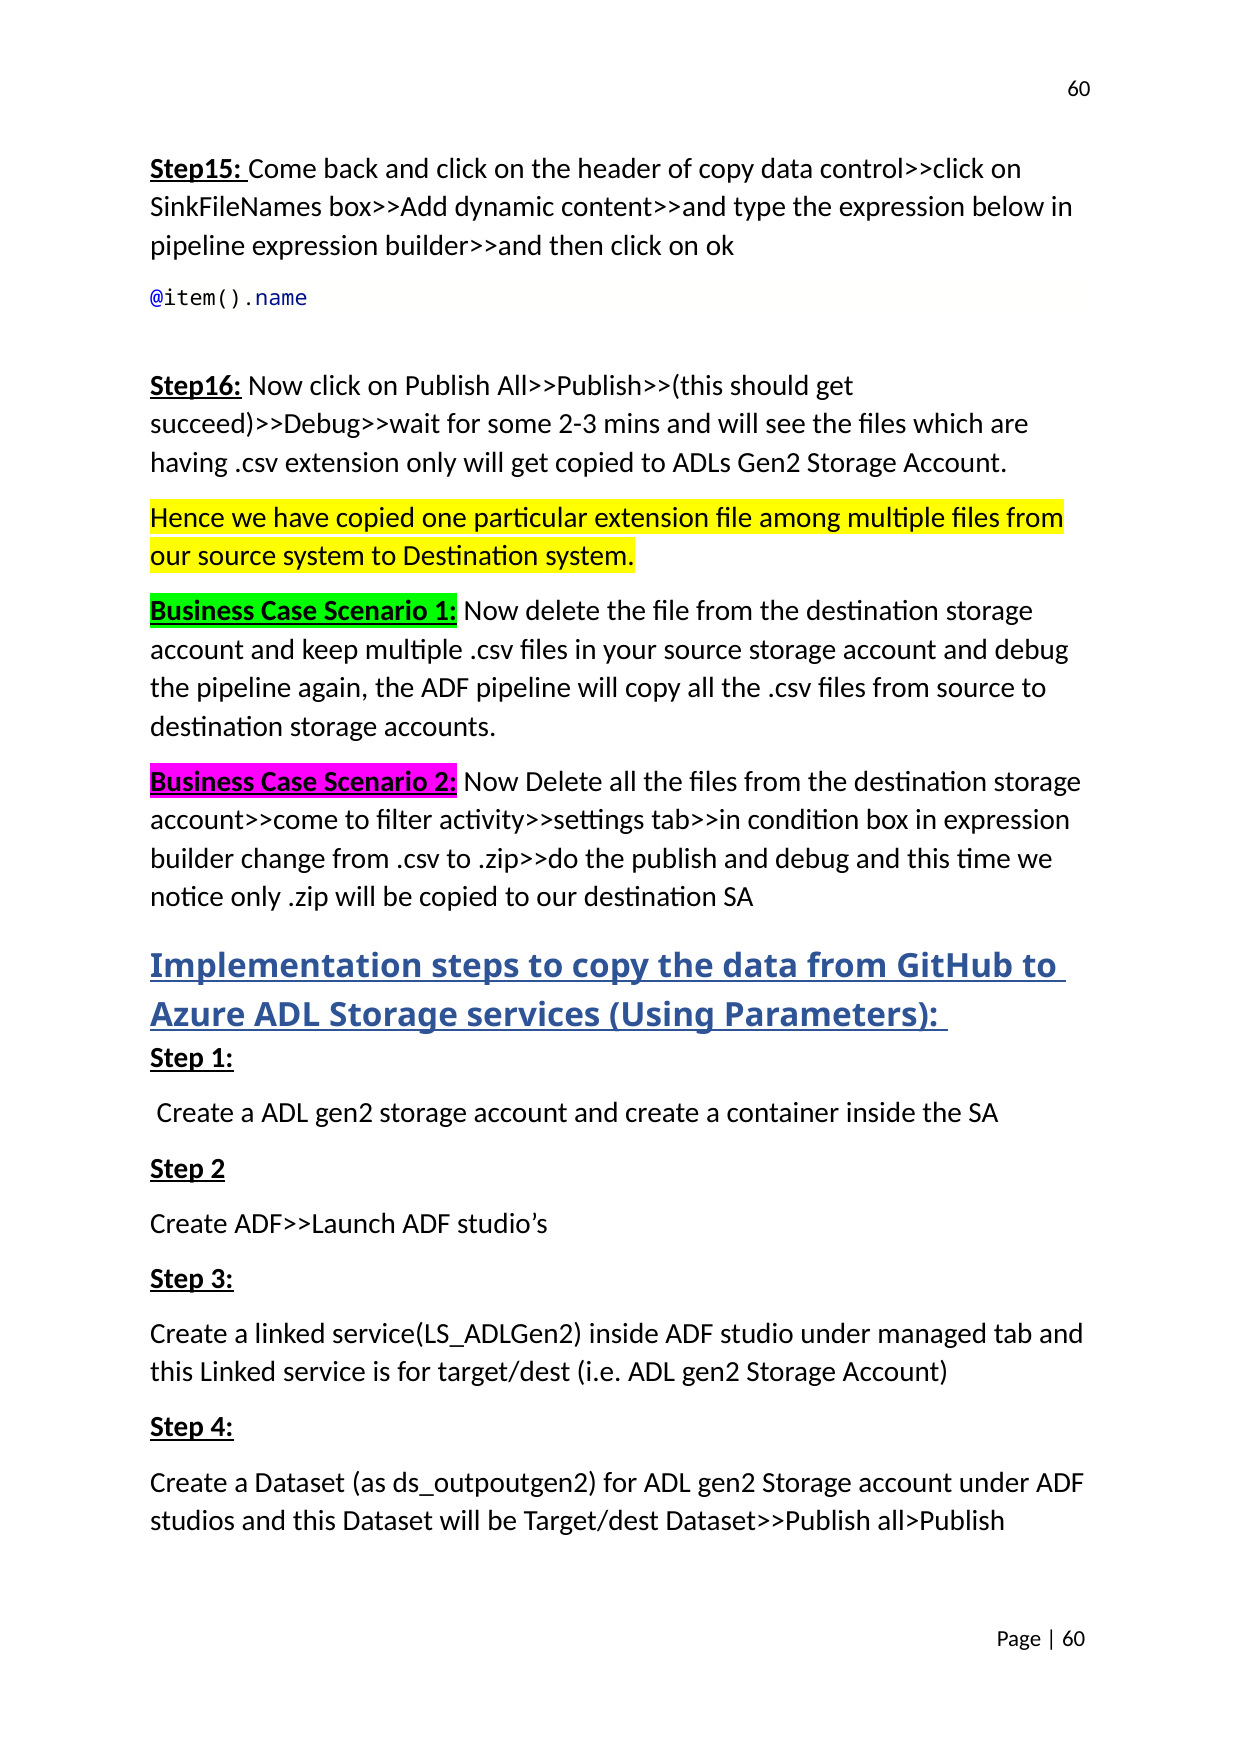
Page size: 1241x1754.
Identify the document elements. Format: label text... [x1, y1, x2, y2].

text Step 1: [150, 1039, 1090, 1075]
text @item().name [150, 282, 1090, 312]
text Create ADF>>Launch ADF studio’s [150, 1205, 1090, 1240]
text Step 4: [150, 1408, 1090, 1444]
text Step16: Now click on Publish All>>Publish>>(this should get succeed)>>Debug>>wait for some 2-3 mins and will see the files which are having .csv extension only will get copied to ADLs Gen2 Storage Account. [150, 367, 1090, 479]
text Business Case Scenario 2: Now Delete all the files from the destination storage account>>come to filter activity>>settings tab>>in condition box in expression builder change from .csv to .zip>>do the publish and debug and this time we notice only .zip will be copied to our destination SA [150, 763, 1090, 914]
text Create a linked service(LS_ADLGen2) inside ADF studio under managed tab and this Linked service is for target/dest (i.e. ADL gen2 Storage Account) [150, 1315, 1090, 1389]
text Step 3: [150, 1260, 1090, 1296]
subtitle Implementation steps to copy the data from GitHub to Azure ADL Storage services (Using Parameters): [150, 942, 1090, 1036]
text Step 2 [150, 1150, 1090, 1185]
text Create a Dataset (as ds_outpoutgen2) for ADL gen2 Storage account under ADF studios and this Dataset will be Target/dest Dataset>>Publish all>Publish [150, 1464, 1090, 1538]
text Hence we have copied one particular extension file among multiple files from our source system to Destination system. [150, 499, 1090, 573]
text Step15: Come back and click on the header of copy data control>>click on SinkFileNames box>>Add dynamic content>>and type the expression below in pipeline expression builder>>and then click on ok [150, 150, 1090, 262]
text Create a ADL gen2 storage account and create a container inside the SA [150, 1094, 1090, 1130]
text Business Case Scenario 1: Now delete the file from the destination storage account and keep multiple .csv files in your source storage account and debug the pipeline again, the ADF pipeline will copy all the .csv files from source to destination storage accounts. [150, 592, 1090, 743]
